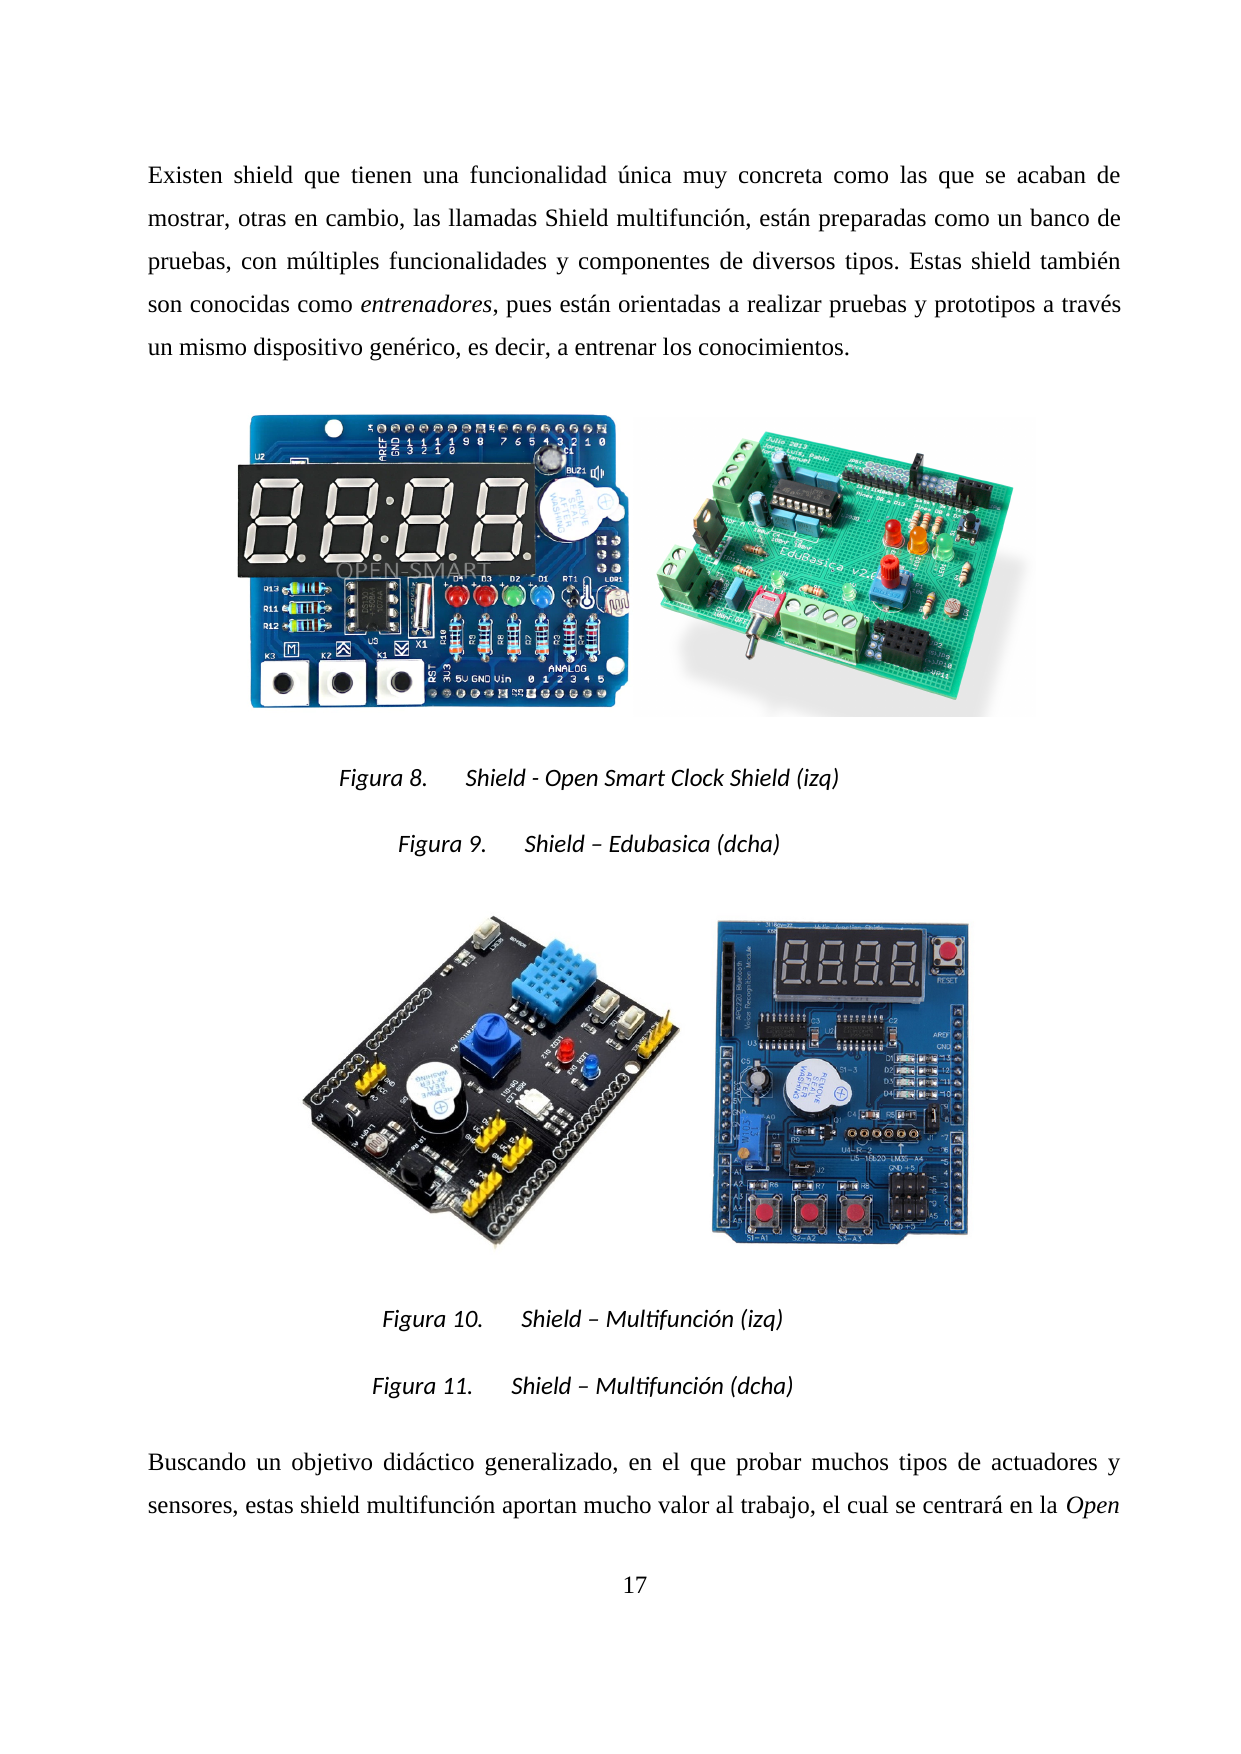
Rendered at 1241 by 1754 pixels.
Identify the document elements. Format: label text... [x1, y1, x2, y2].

picture [233, 406, 1037, 717]
text Shield – Multifunción (dcha) [148, 1370, 1122, 1400]
text Shield – Multifunción (izq) [148, 1303, 1122, 1334]
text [148, 1447, 1122, 1519]
text Shield - Open Smart Clock Shield (izq) [148, 762, 1122, 792]
text Shield – Edubasica (dcha) [148, 828, 1122, 859]
text Existen shield que tienen una funcionalidad única muy concreta como las que se acaban de mostrar, otras en cambio, las llamadas Shield multifunción, están preparadas como un banco de pruebas, con múltiples funcionalidades y componentes de diversos tipos. Estas shield también son conocidas como entrenadores, pues están orientadas a realizar pruebas y prototipos a través un mismo dispositivo genérico, es decir, a entrenar los conocimientos. [148, 160, 1122, 361]
picture [287, 905, 983, 1258]
